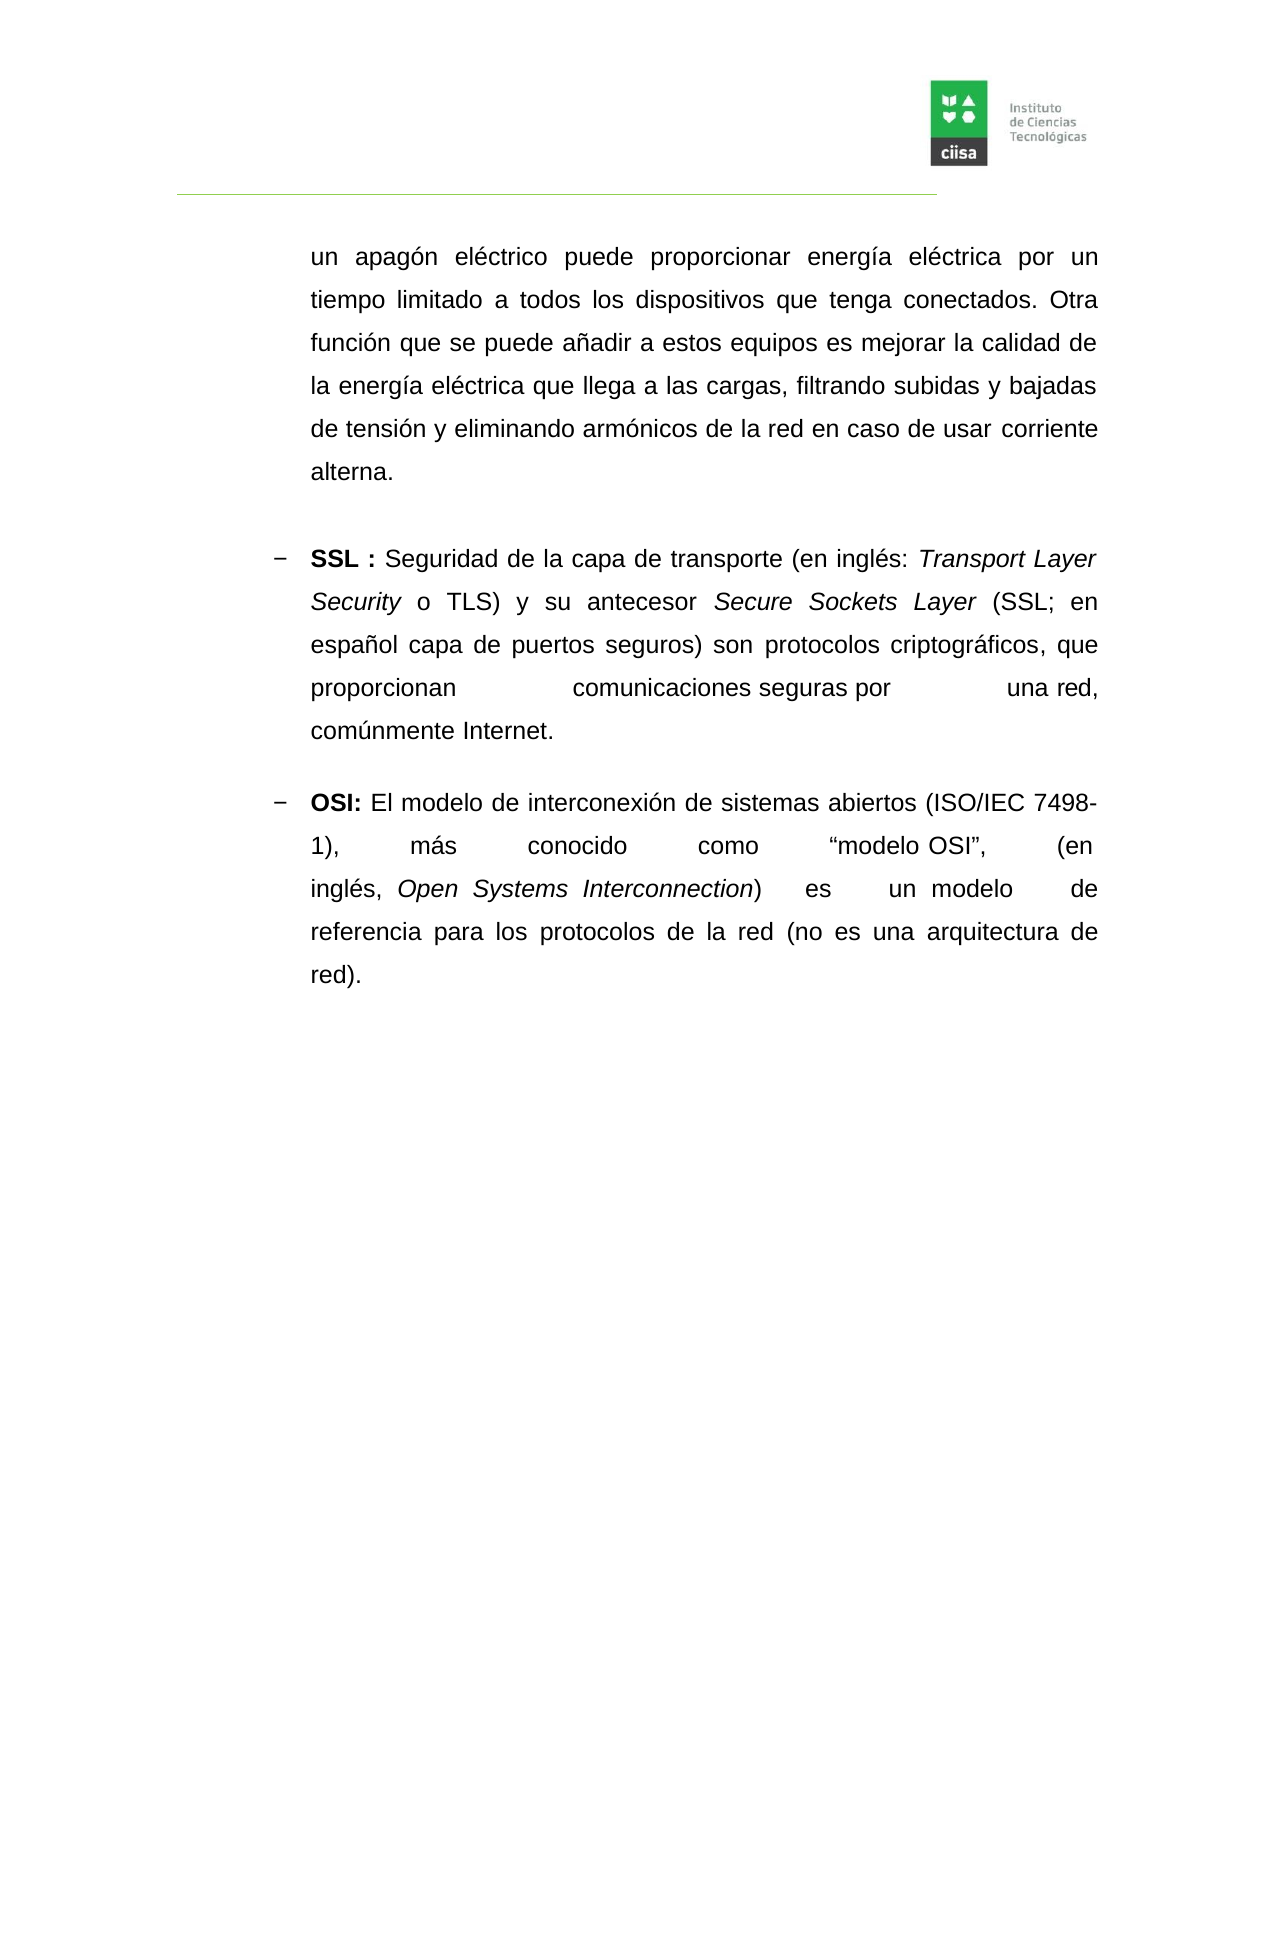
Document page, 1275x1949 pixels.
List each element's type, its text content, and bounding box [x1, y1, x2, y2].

text un apagón eléctrico puede proporcionar energía eléctrica por un tiempo limitado a todos los dispositivos que tenga conectados. Otra función que se puede añadir a estos equipos es mejorar la calidad de la energía eléctrica que llega a las cargas, filtrando subidas y bajadas de tensión y eliminando armónicos de la red en caso de usar corriente alterna. [310, 242, 1098, 486]
list OSI: El modelo de interconexión de sistemas abiertos (ISO/IEC 7498- 1), más conocido como “modelo OSI”, (en inglés, Open Systems Interconnection) es un modelo de referencia para los protocolos de la red (no es una arquitectura de red). [273, 788, 1098, 989]
picture [920, 75, 1088, 171]
list SSL : Seguridad de la capa de transporte (en inglés: Transport Layer Security o TLS) y su antecesor Secure Sockets Layer (SSL; en español capa de puertos seguros) son protocolos criptográficos, que proporcionan comunicaciones seguras por una red, comúnmente Internet. [273, 544, 1098, 745]
